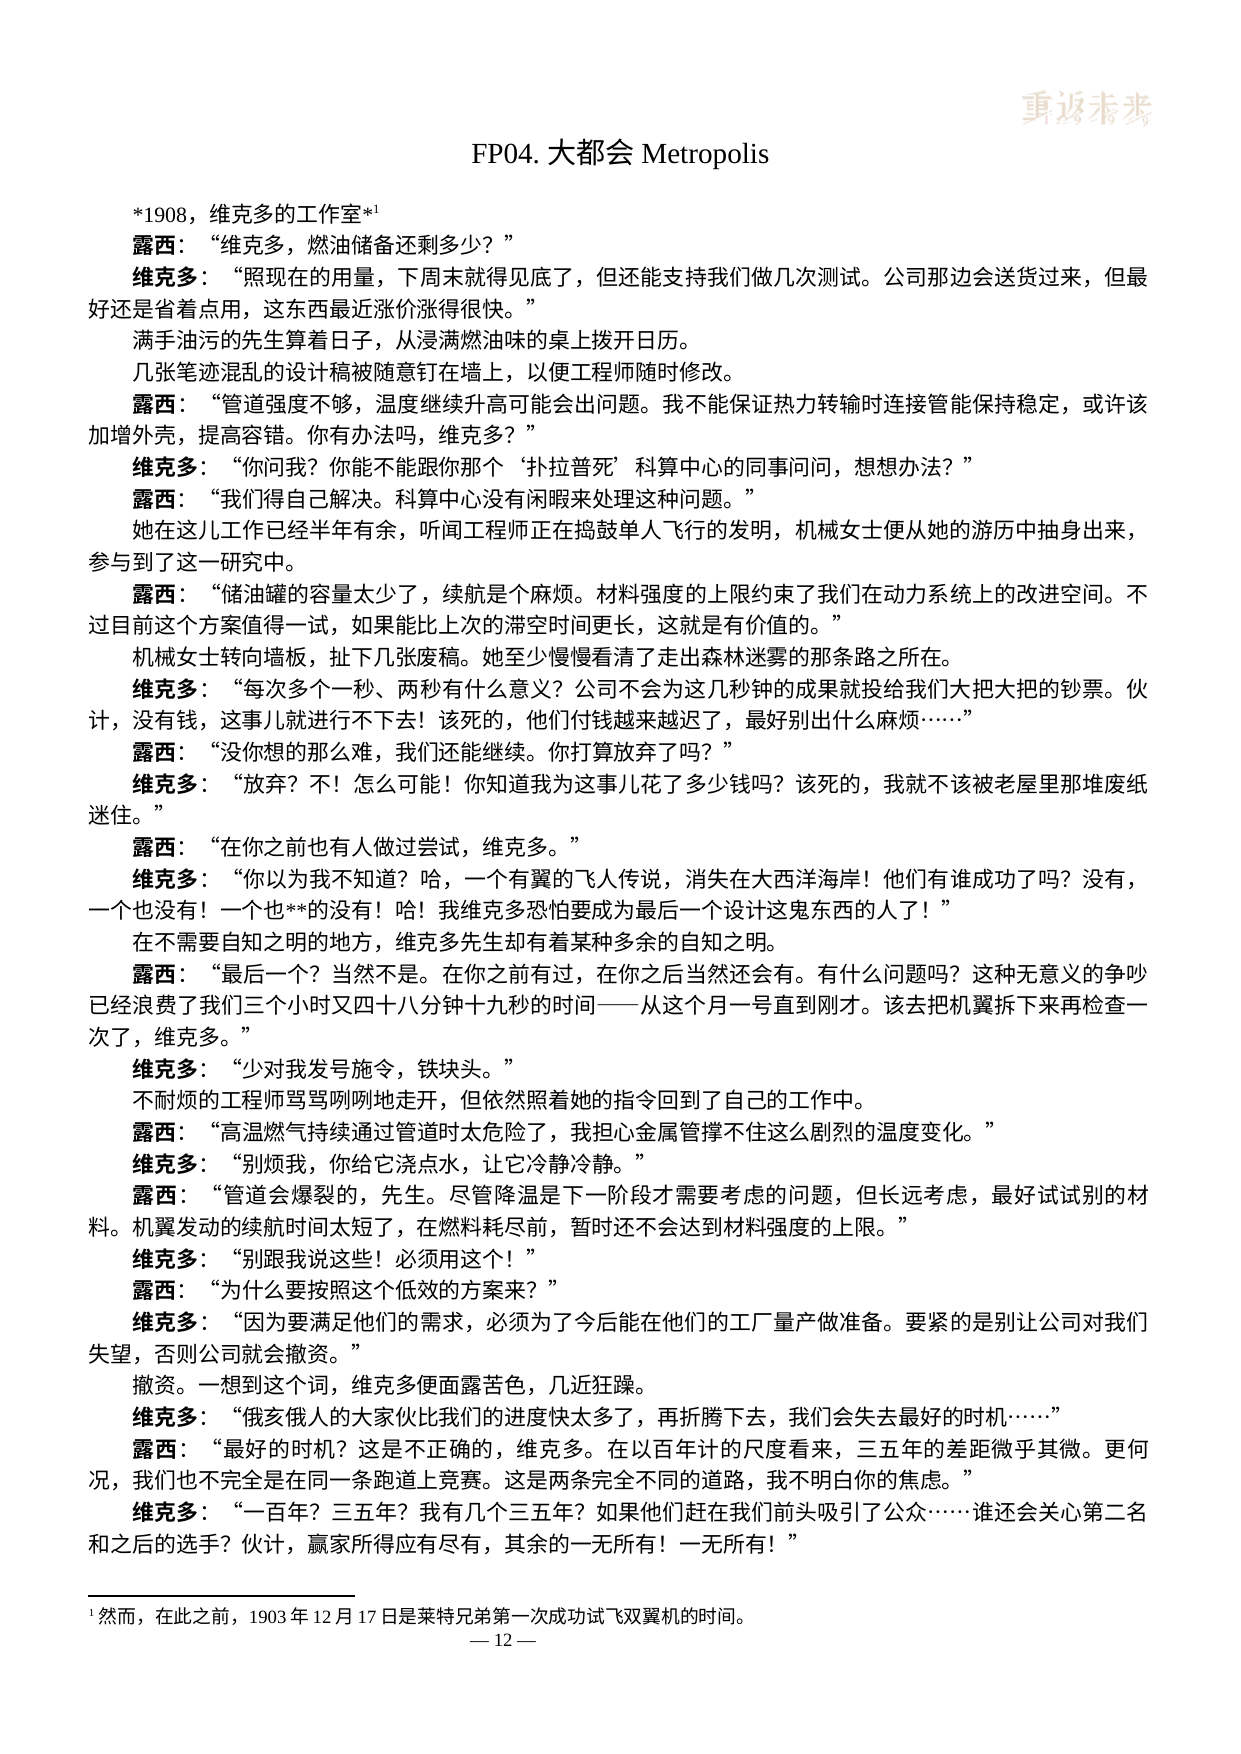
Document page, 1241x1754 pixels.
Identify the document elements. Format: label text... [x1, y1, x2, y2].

text 露西：“我们得自己解决。科算中心没有闲暇来处理这种问题。” [88, 482, 1152, 513]
picture [1022, 90, 1152, 127]
text 露西：“为什么要按照这个低效的方案来？” [88, 1273, 1152, 1305]
text 几张笔迹混乱的设计稿被随意钉在墙上，以便工程师随时修改。 [88, 355, 1152, 387]
text 维克多：“俄亥俄人的大家伙比我们的进度快太多了，再折腾下去，我们会失去最好的时机……” [88, 1400, 1152, 1432]
text 她在这儿工作已经半年有余，听闻工程师正在捣鼓单人飞行的发明，机械女士便从她的游历中抽身出来，参与到了这一研究中。 [88, 513, 1152, 577]
text 在不需要自知之明的地方，维克多先生却有着某种多余的自知之明。 [88, 925, 1152, 957]
text 维克多：“别烦我，你给它浇点水，让它冷静冷静。” [88, 1147, 1152, 1178]
text 维克多：“因为要满足他们的需求，必须为了今后能在他们的工厂量产做准备。要紧的是别让公司对我们失望，否则公司就会撤资。” [88, 1305, 1152, 1368]
text 露西：“最后一个？当然不是。在你之前有过，在你之后当然还会有。有什么问题吗？这种无意义的争吵已经浪费了我们三个小时又四十八分钟十九秒的时间——从这个月一号直到刚才。该去把机翼拆下来再检查一次了，维克多。” [88, 957, 1152, 1052]
text 维克多：“别跟我说这些！必须用这个！” [88, 1242, 1152, 1273]
text 露西：“高温燃气持续通过管道时太危险了，我担心金属管撑不住这么剧烈的温度变化。” [88, 1115, 1152, 1147]
text 满手油污的先生算着日子，从浸满燃油味的桌上拨开日历。 [88, 323, 1152, 355]
text 维克多：“你问我？你能不能跟你那个‘扑拉普死’科算中心的同事问问，想想办法？” [88, 450, 1152, 482]
text 维克多：“每次多个一秒、两秒有什么意义？公司不会为这几秒钟的成果就投给我们大把大把的钞票。伙计，没有钱，这事儿就进行不下去！该死的，他们付钱越来越迟了，最好别出什么麻烦……” [88, 672, 1152, 735]
text 露西：“储油罐的容量太少了，续航是个麻烦。材料强度的上限约束了我们在动力系统上的改进空间。不过目前这个方案值得一试，如果能比上次的滞空时间更长，这就是有价值的。” [88, 577, 1152, 640]
text 机械女士转向墙板，扯下几张废稿。她至少慢慢看清了走出森林迷雾的那条路之所在。 [88, 640, 1152, 672]
text 维克多：“一百年？三五年？我有几个三五年？如果他们赶在我们前头吸引了公众……谁还会关心第二名和之后的选手？伙计，赢家所得应有尽有，其余的一无所有！一无所有！” [88, 1495, 1152, 1558]
text 维克多：“少对我发号施令，铁块头。” [88, 1052, 1152, 1083]
text 维克多：“放弃？不！怎么可能！你知道我为这事儿花了多少钱吗？该死的，我就不该被老屋里那堆废纸迷住。” [88, 767, 1152, 830]
text 露西：“在你之前也有人做过尝试，维克多。” [88, 830, 1152, 862]
text 露西：“维克多，燃油储备还剩多少？” [88, 228, 1152, 260]
text 露西：“管道强度不够，温度继续升高可能会出问题。我不能保证热力转输时连接管能保持稳定，或许该加增外壳，提高容错。你有办法吗，维克多？” [88, 387, 1152, 450]
text 露西：“最好的时机？这是不正确的，维克多。在以百年计的尺度看来，三五年的差距微乎其微。更何况，我们也不完全是在同一条跑道上竞赛。这是两条完全不同的道路，我不明白你的焦虑。” [88, 1432, 1152, 1495]
text 不耐烦的工程师骂骂咧咧地走开，但依然照着她的指令回到了自己的工作中。 [88, 1083, 1152, 1115]
text 露西：“没你想的那么难，我们还能继续。你打算放弃了吗？” [88, 735, 1152, 767]
text 撤资。一想到这个词，维克多便面露苦色，几近狂躁。 [88, 1368, 1152, 1400]
subtitle FP04. 大都会 Metropolis [88, 129, 1152, 171]
text *1908，维克多的工作室* [88, 197, 1152, 228]
text 露西：“管道会爆裂的，先生。尽管降温是下一阶段才需要考虑的问题，但长远考虑，最好试试别的材料。机翼发动的续航时间太短了，在燃料耗尽前，暂时还不会达到材料强度的上限。” [88, 1178, 1152, 1242]
text 维克多：“你以为我不知道？哈，一个有翼的飞人传说，消失在大西洋海岸！他们有谁成功了吗？没有，一个也没有！一个也**的没有！哈！我维克多恐怕要成为最后一个设计这鬼东西的人了！” [88, 862, 1152, 925]
text 维克多：“照现在的用量，下周末就得见底了，但还能支持我们做几次测试。公司那边会送货过来，但最好还是省着点用，这东西最近涨价涨得很快。” [88, 260, 1152, 323]
